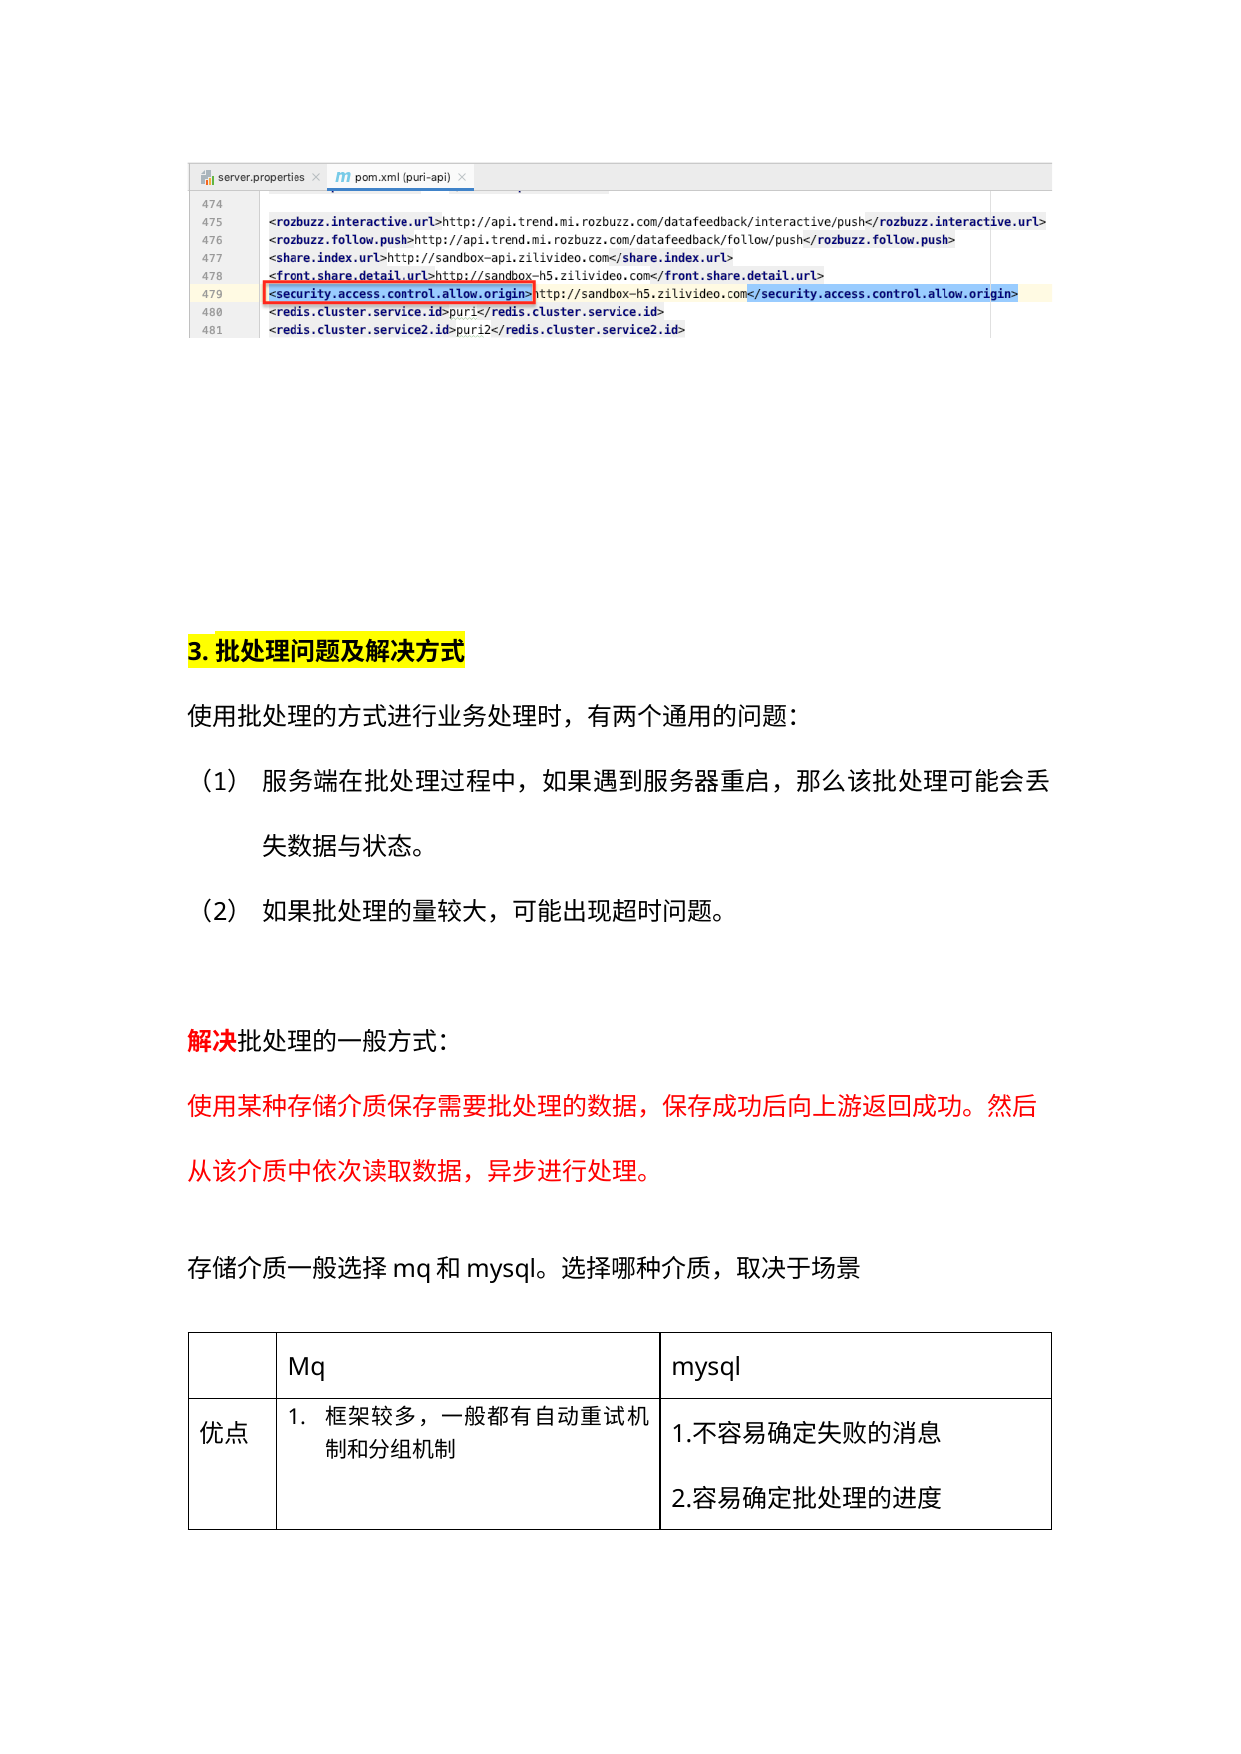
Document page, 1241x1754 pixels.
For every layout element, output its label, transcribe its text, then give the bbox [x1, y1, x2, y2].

text 使用批处理的方式进行业务处理时，有两个通用的问题： [187, 682, 1053, 747]
table_header mysql [661, 1333, 1051, 1398]
text 解决批处理的一般方式： [187, 1007, 1053, 1072]
table_cell 优点 [189, 1399, 276, 1529]
picture [187, 162, 1053, 338]
table_header Mq [277, 1333, 659, 1398]
table_cell 框架较多，一般都有自动重试机制和分组机制 [277, 1399, 659, 1529]
list 如果批处理的量较大，可能出现超时问题。 [187, 877, 1053, 942]
subtitle 3. 批处理问题及解决方式 [187, 617, 1053, 682]
text 存储介质一般选择mq和mysql。选择哪种介质，取决于场景 [187, 1234, 1053, 1299]
table_cell 1.不容易确定失败的消息 2.容易确定批处理的进度 [661, 1399, 1051, 1529]
text 使用某种存储介质保存需要批处理的数据，保存成功后向上游返回成功。然后从该介质中依次读取数据，异步进行处理。 [187, 1072, 1053, 1202]
list 服务端在批处理过程中，如果遇到服务器重启，那么该批处理可能会丢失数据与状态。 [187, 747, 1053, 877]
table_header [189, 1333, 276, 1398]
